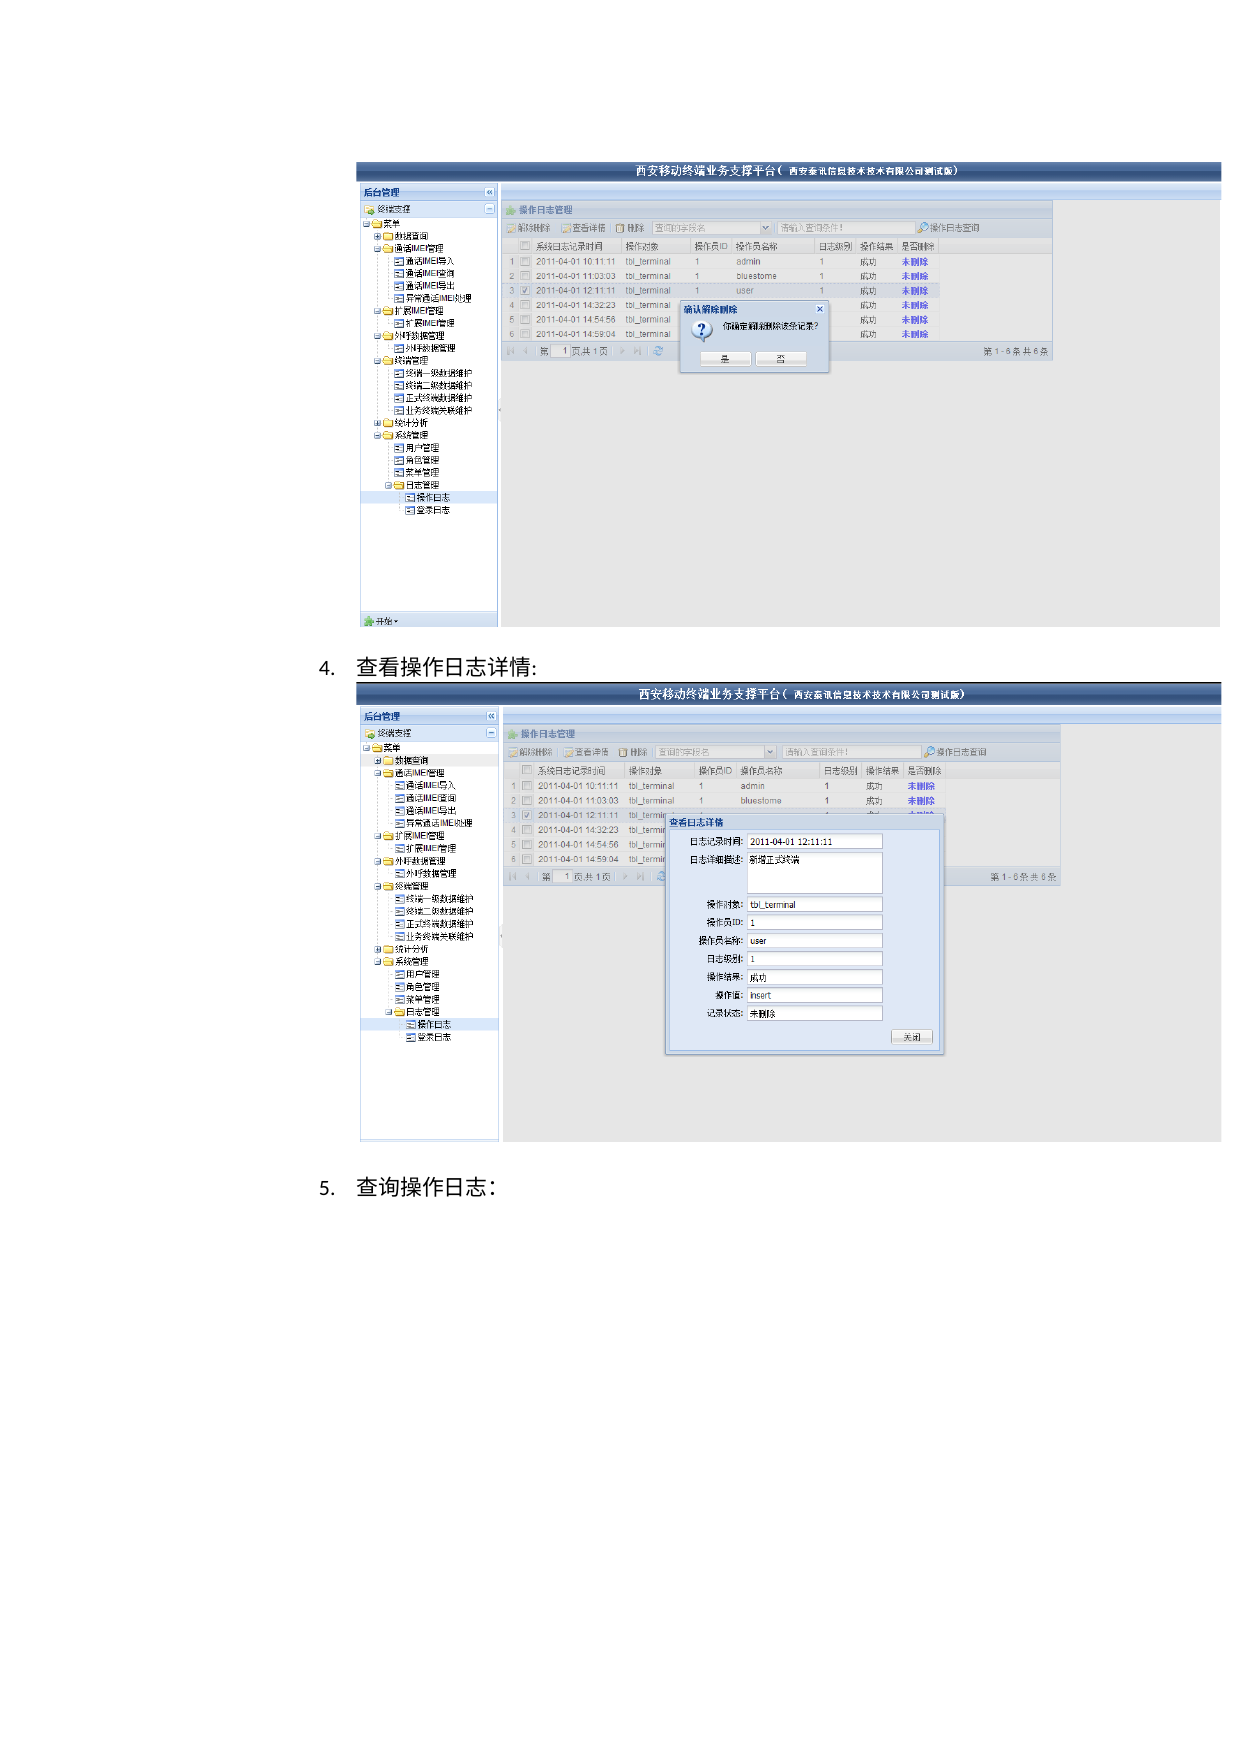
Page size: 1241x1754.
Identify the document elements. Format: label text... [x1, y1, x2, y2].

list 查看操作日志详情: [319, 649, 1053, 682]
picture [356, 162, 1222, 627]
list 查询操作日志： [319, 1169, 1053, 1202]
picture [356, 682, 1222, 1142]
